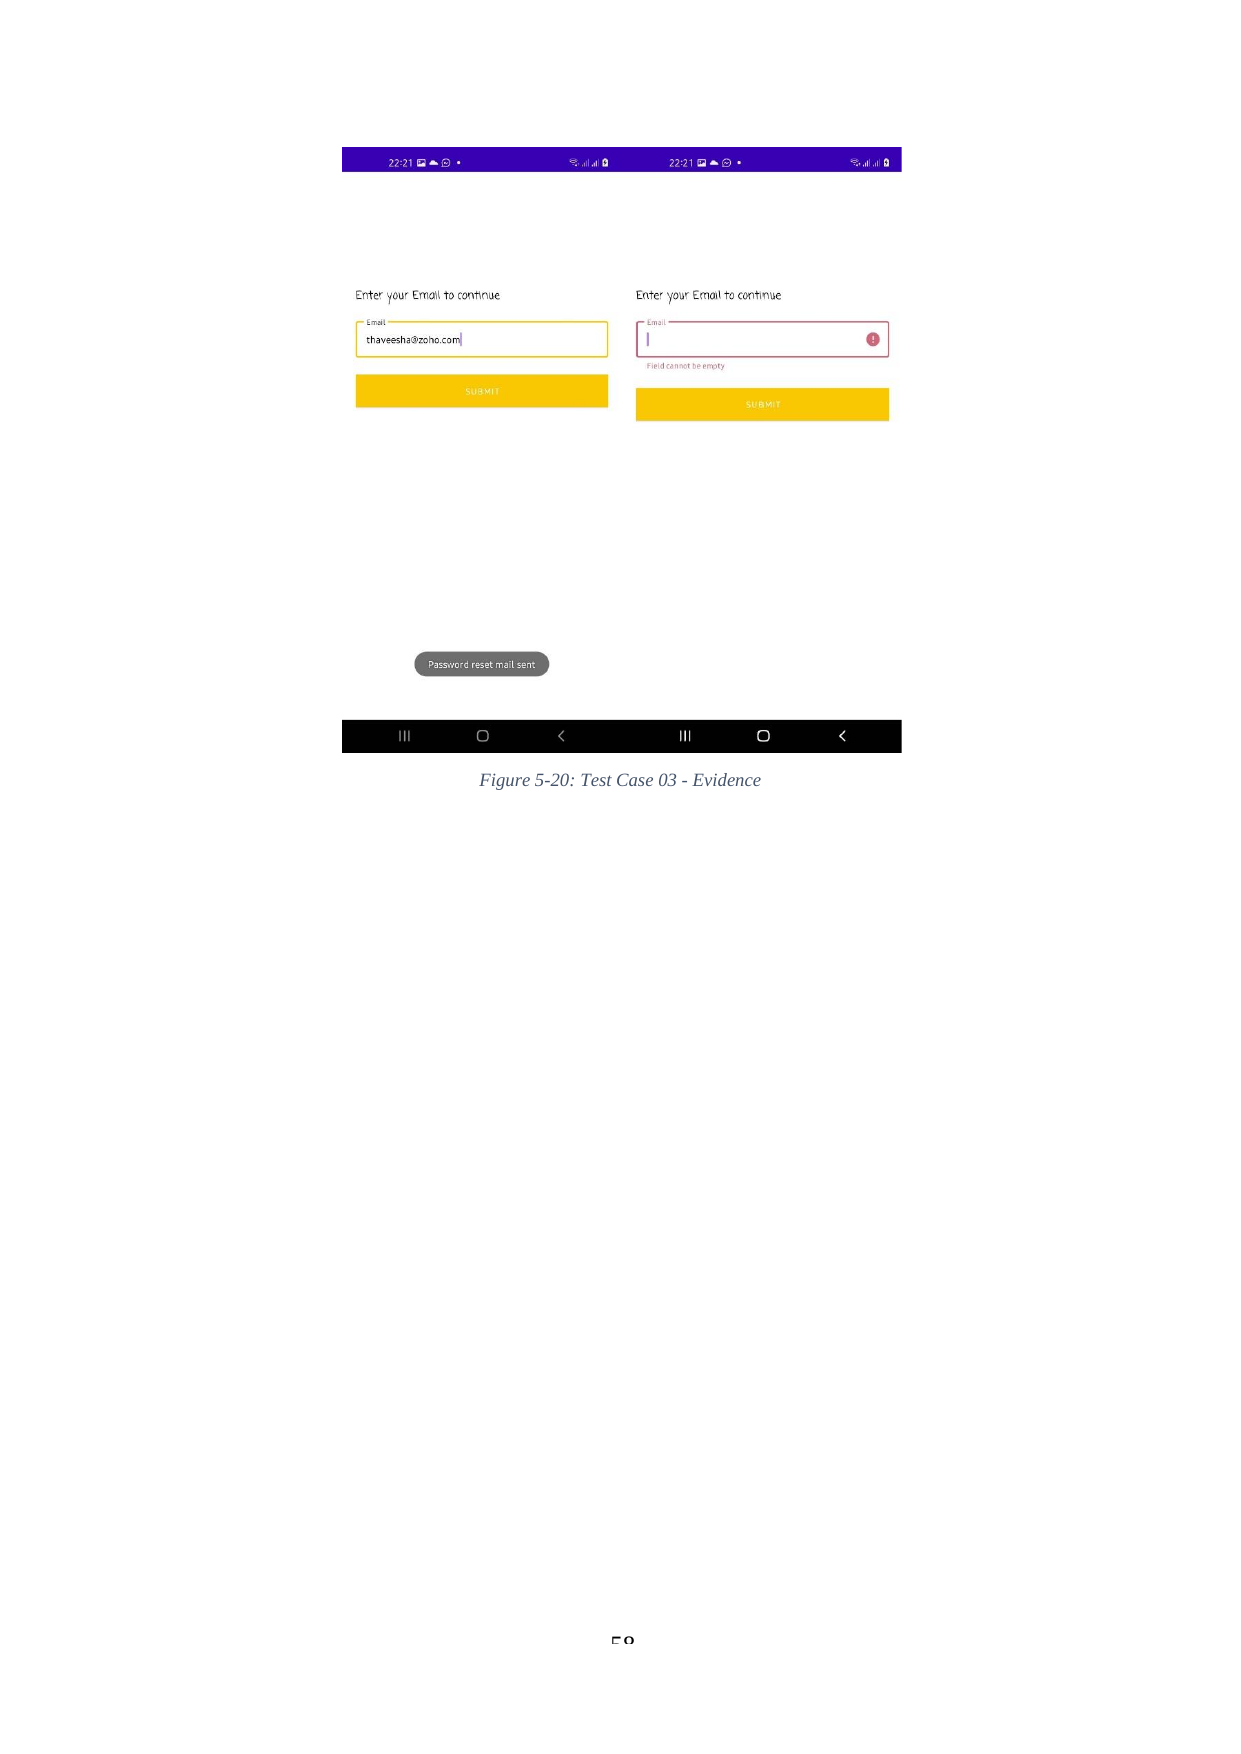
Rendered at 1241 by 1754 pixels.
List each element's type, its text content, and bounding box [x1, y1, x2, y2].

text Figure 5-20: Test Case 03 - Evidence [479, 769, 1161, 791]
picture [342, 147, 902, 753]
